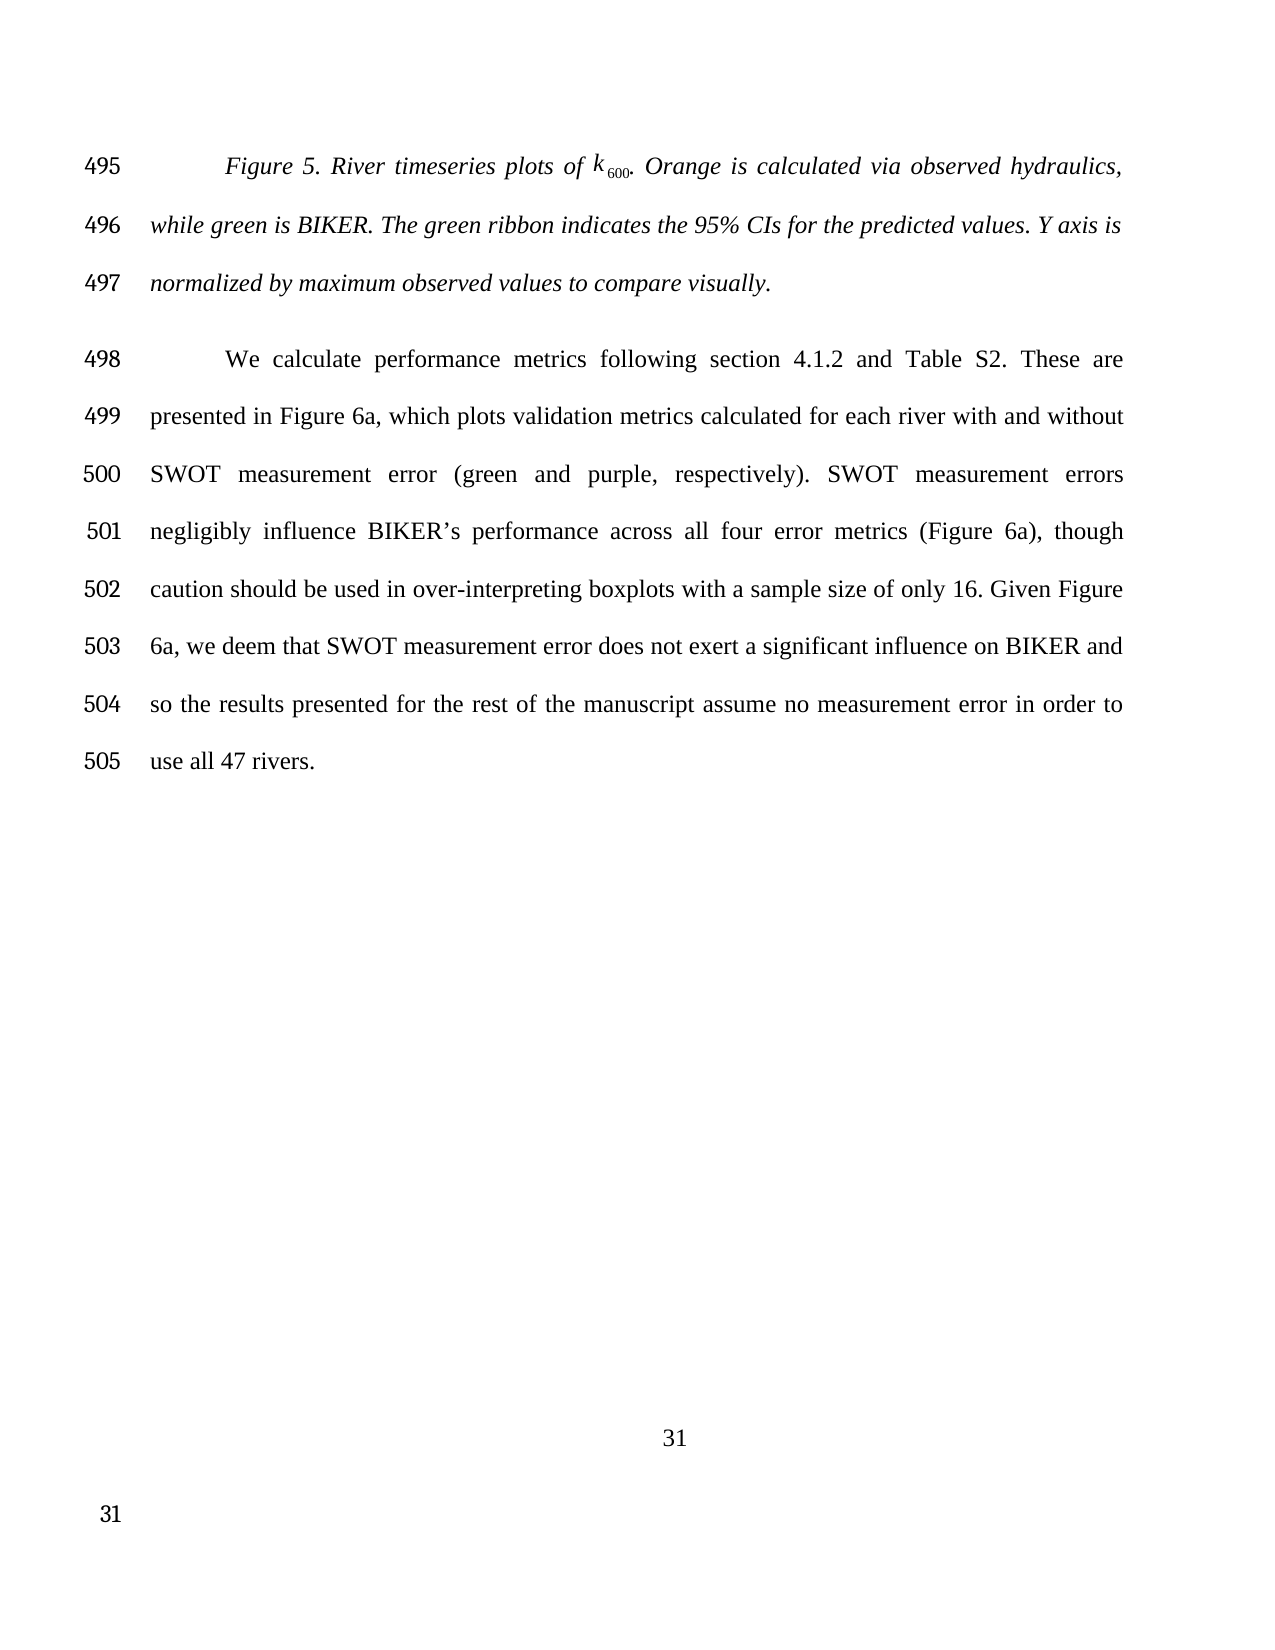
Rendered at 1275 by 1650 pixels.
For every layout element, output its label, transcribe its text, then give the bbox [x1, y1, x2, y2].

text We calculate performance metrics following section 4.1.2 and Table S2. These are presented in Figure 6a, which plots validation metrics calculated for each river with and without SWOT measurement error (green and purple, respectively). SWOT measurement errors negligibly influence BIKER’s performance across all four error metrics (Figure 6a), though caution should be used in over-interpreting boxplots with a sample size of only 16. Given Figure 6a, we deem that SWOT measurement error does not exert a significant influence on BIKER and so the results presented for the rest of the manuscript assume no measurement error in order to use all 47 rivers. [150, 344, 1125, 775]
text Figure 5. River timeseries plots of . Orange is calculated via observed hydraulics, while green is BIKER. The green ribbon indicates the 95% CIs for the predicted values. Y axis is normalized by maximum observed values to compare visually. [150, 150, 1125, 296]
